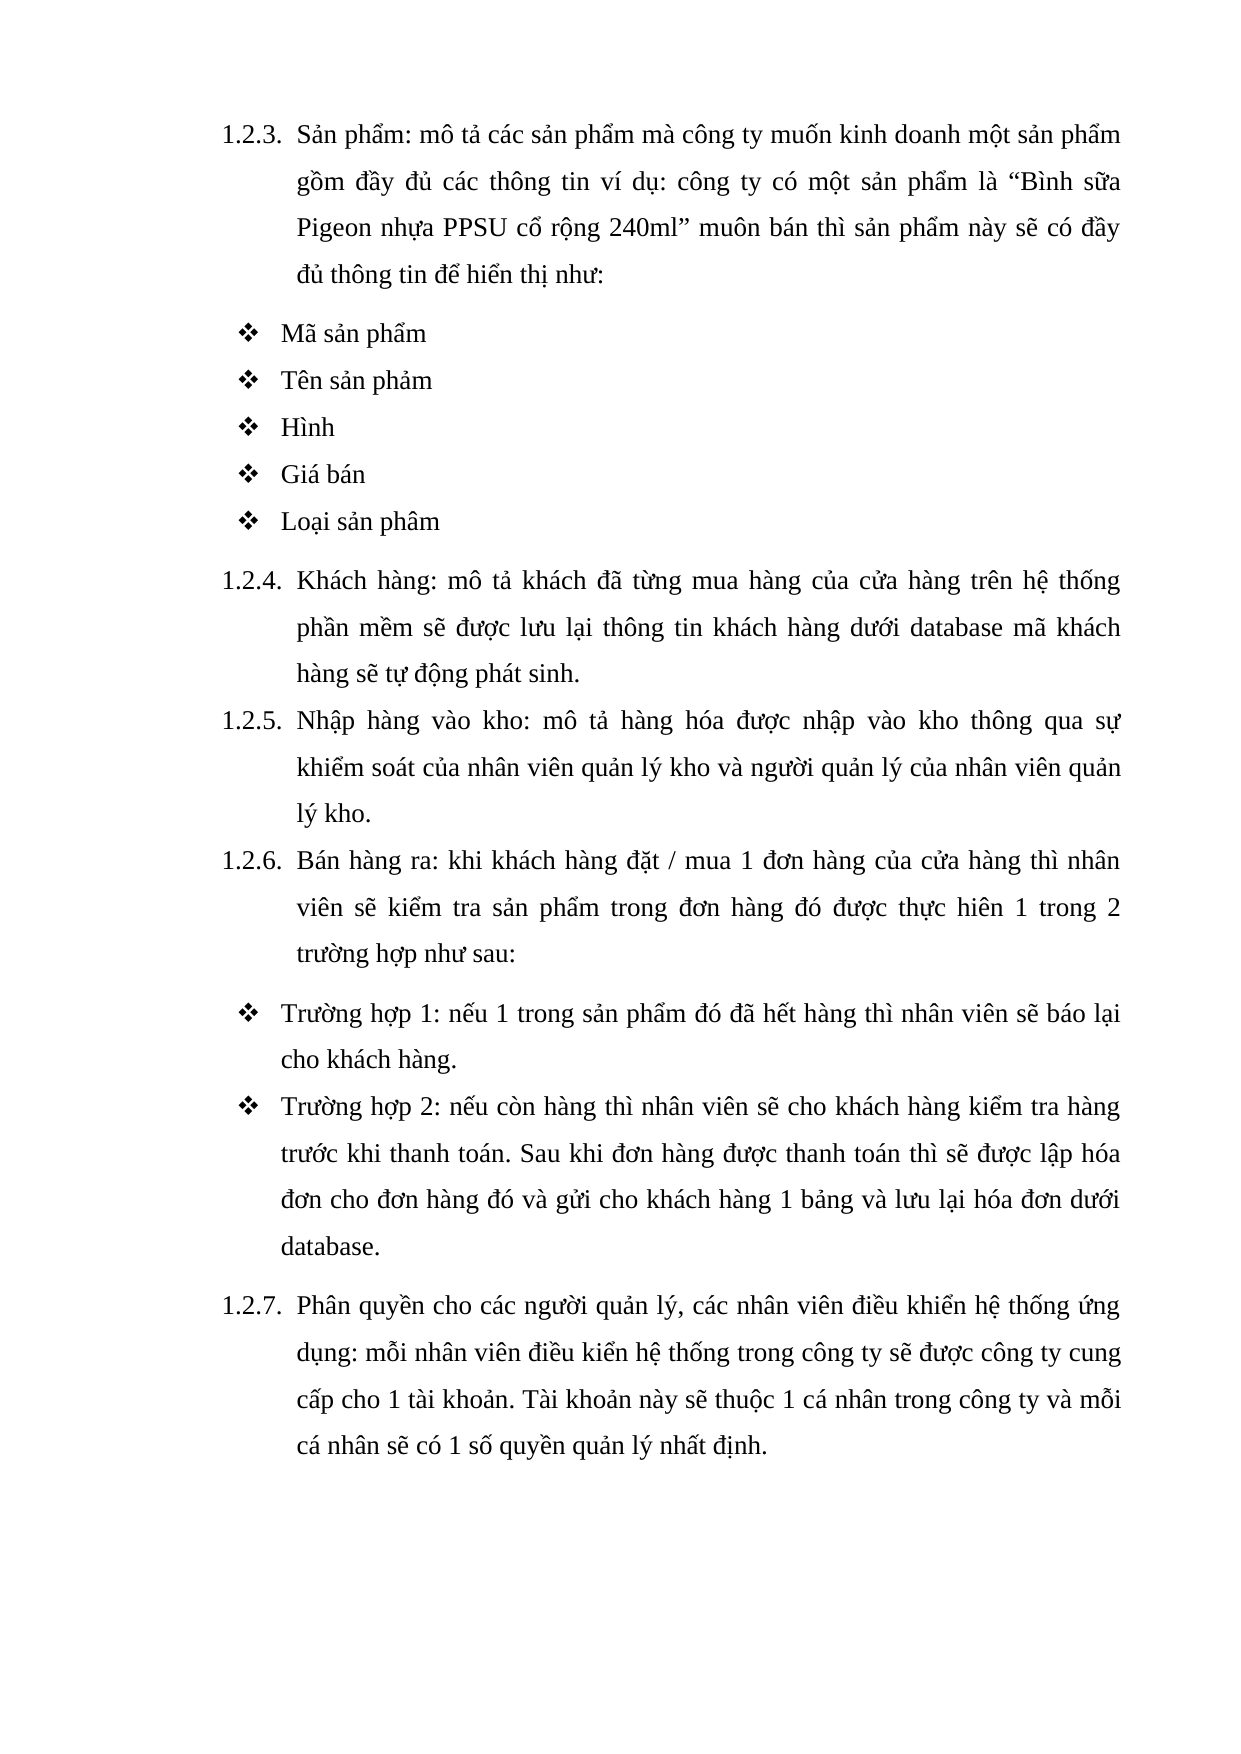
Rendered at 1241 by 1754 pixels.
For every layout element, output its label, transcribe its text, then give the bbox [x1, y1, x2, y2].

text Trường hợp 2: nếu còn hàng thì nhân viên sẽ cho khách hàng kiểm tra hàng trước khi thanh toán. Sau khi đơn hàng được thanh toán thì sẽ được lập hóa đơn cho đơn hàng đó và gửi cho khách hàng 1 bảng và lưu lại hóa đơn dưới database. [236, 1090, 1122, 1261]
text Giá bán [236, 458, 1122, 489]
list Sản phẩm: mô tả các sản phẩm mà công ty muốn kinh doanh một sản phẩm gồm đầy đủ các thông tin ví dụ: công ty có một sản phẩm là “Bình sữa Pigeon nhựa PPSU cổ rộng 240ml” muôn bán thì sản phẩm này sẽ có đầy đủ thông tin để hiển thị như: [221, 118, 1122, 289]
text Tên sản phảm [236, 364, 1122, 395]
text Hình [236, 411, 1122, 442]
text Trường hợp 1: nếu 1 trong sản phẩm đó đã hết hàng thì nhân viên sẽ báo lại cho khách hàng. [236, 997, 1122, 1074]
list Phân quyền cho các người quản lý, các nhân viên điều khiển hệ thống ứng dụng: mỗi nhân viên điều kiển hệ thống trong công ty sẽ được công ty cung cấp cho 1 tài khoản. Tài khoản này sẽ thuộc 1 cá nhân trong công ty và mỗi cá nhân sẽ có 1 số quyền quản lý nhất định. [221, 1289, 1122, 1461]
list Bán hàng ra: khi khách hàng đặt / mua 1 đơn hàng của cửa hàng thì nhân viên sẽ kiểm tra sản phẩm trong đơn hàng đó được thực hiên 1 trong 2 trường hợp như sau: [221, 844, 1122, 969]
text Mã sản phẩm [236, 317, 1122, 348]
list Nhập hàng vào kho: mô tả hàng hóa được nhập vào kho thông qua sự khiểm soát của nhân viên quản lý kho và người quản lý của nhân viên quản lý kho. [221, 704, 1122, 829]
list Khách hàng: mô tả khách đã từng mua hàng của cửa hàng trên hệ thống phần mềm sẽ được lưu lại thông tin khách hàng dưới database mã khách hàng sẽ tự động phát sinh. [221, 564, 1122, 689]
text Loại sản phâm [236, 505, 1122, 536]
